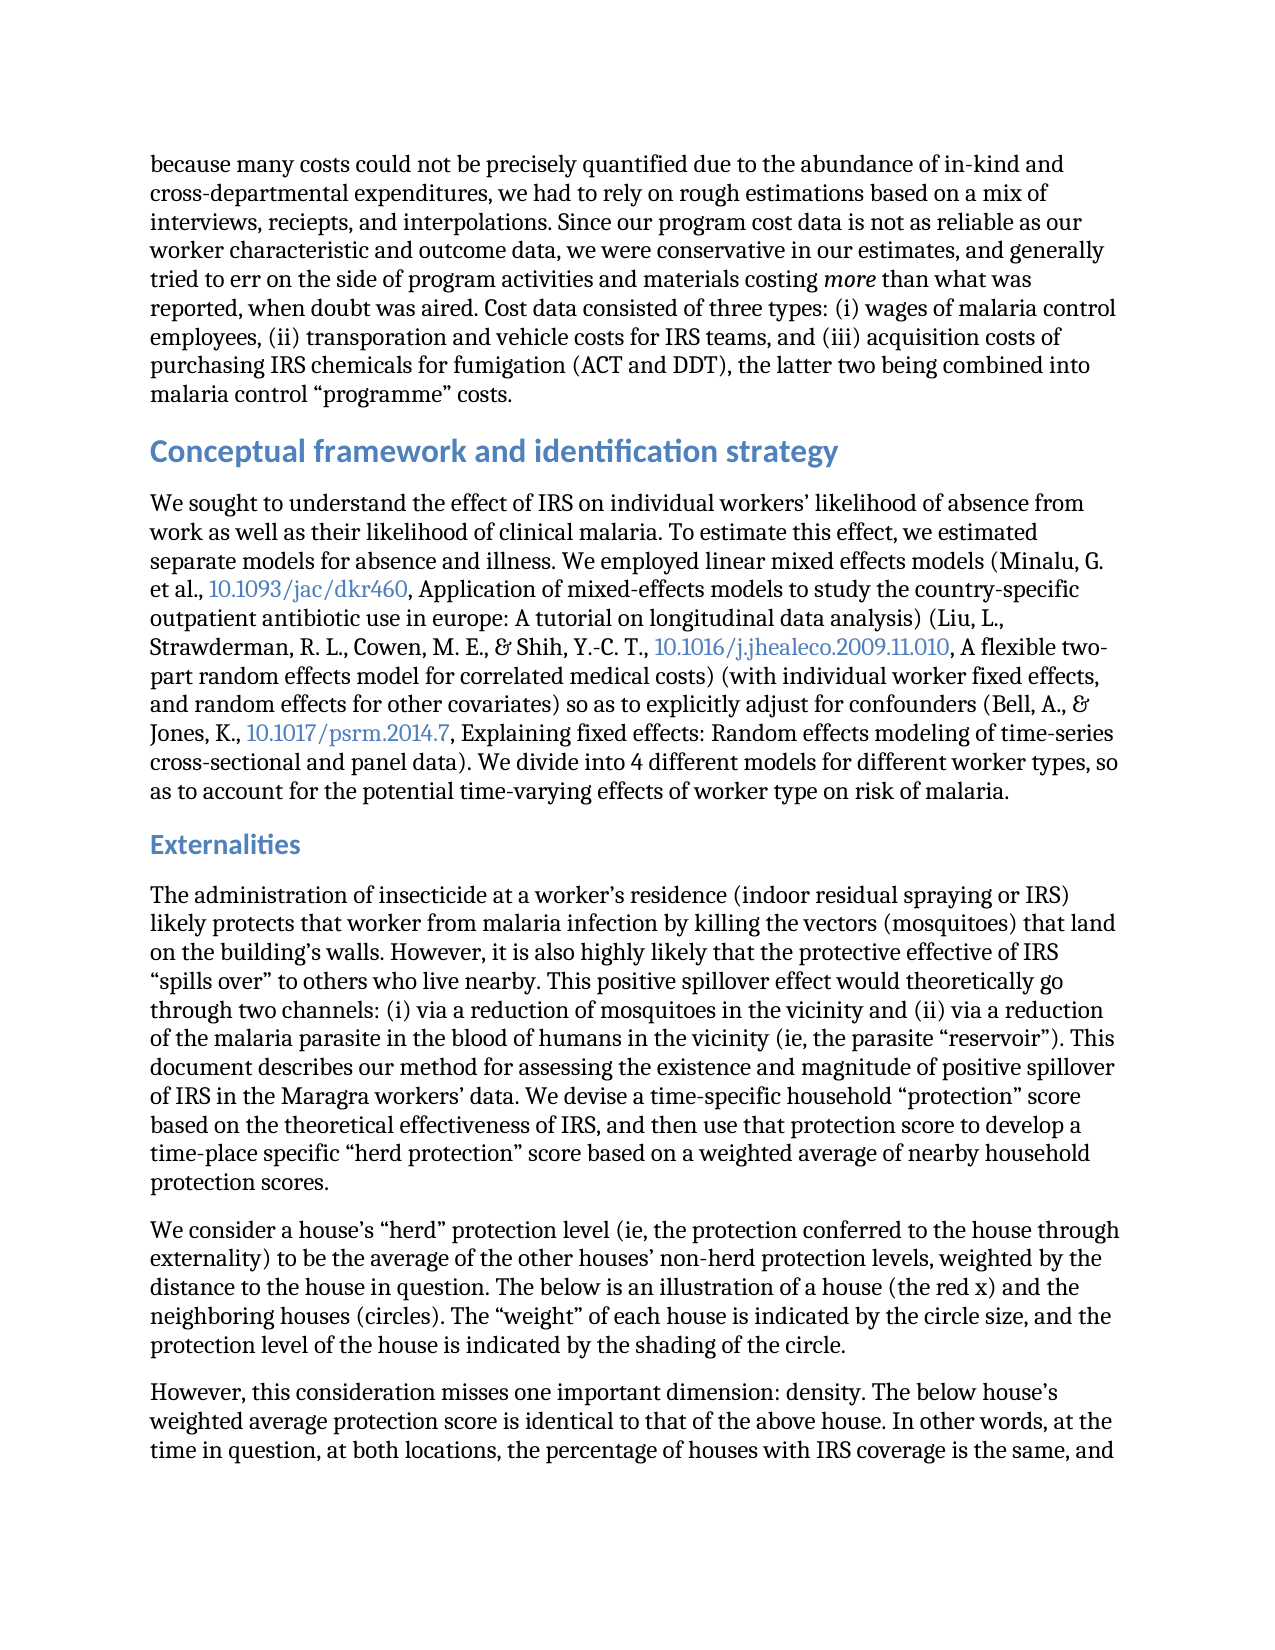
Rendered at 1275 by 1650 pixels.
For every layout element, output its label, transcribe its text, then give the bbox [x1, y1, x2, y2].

text We sought to understand the effect of IRS on individual workers’ likelihood of absence from work as well as their likelihood of clinical malaria. To estimate this effect, we estimated separate models for absence and illness. We employed linear mixed effects models (Minalu, G. et al., 10.1093/jac/dkr460, Application of mixed-effects models to study the country-specific outpatient antibiotic use in europe: A tutorial on longitudinal data analysis) (Liu, L., Strawderman, R. L., Cowen, M. E., & Shih, Y.-C. T., 10.1016/j.jhealeco.2009.11.010, A flexible two-part random effects model for correlated medical costs) (with individual worker fixed effects, and random effects for other covariates) so as to explicitly adjust for confounders (Bell, A., & Jones, K., 10.1017/psrm.2014.7, Explaining fixed effects: Random effects modeling of time-series cross-sectional and panel data). We divide into 4 different models for different worker types, so as to account for the potential time-varying effects of worker type on risk of malaria. [150, 489, 1125, 805]
subtitle Conceptual framework and identification strategy [150, 429, 1125, 470]
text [150, 150, 1125, 409]
subtitle Externalities [150, 826, 1125, 862]
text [150, 1378, 1125, 1464]
text The administration of insecticide at a worker’s residence (indoor residual spraying or IRS) likely protects that worker from malaria infection by killing the vectors (mosquitoes) that land on the building’s walls. However, it is also highly likely that the protective effective of IRS “spills over” to others who live nearby. This positive spillover effect would theoretically go through two channels: (i) via a reduction of mosquitoes in the vicinity and (ii) via a reduction of the malaria parasite in the blood of humans in the vicinity (ie, the parasite “reservoir”). This document describes our method for assessing the existence and magnitude of positive spillover of IRS in the Maragra workers’ data. We devise a time-specific household “protection” score based on the theoretical effectiveness of IRS, and then use that protection score to develop a time-place specific “herd protection” score based on a weighted average of nearby household protection scores. [150, 881, 1125, 1197]
text We consider a house’s “herd” protection level (ie, the protection conferred to the house through externality) to be the average of the other houses’ non-herd protection levels, weighted by the distance to the house in question. The below is an illustration of a house (the red x) and the neighboring houses (circles). The “weight” of each house is indicated by the circle size, and the protection level of the house is indicated by the shading of the circle. [150, 1216, 1125, 1359]
